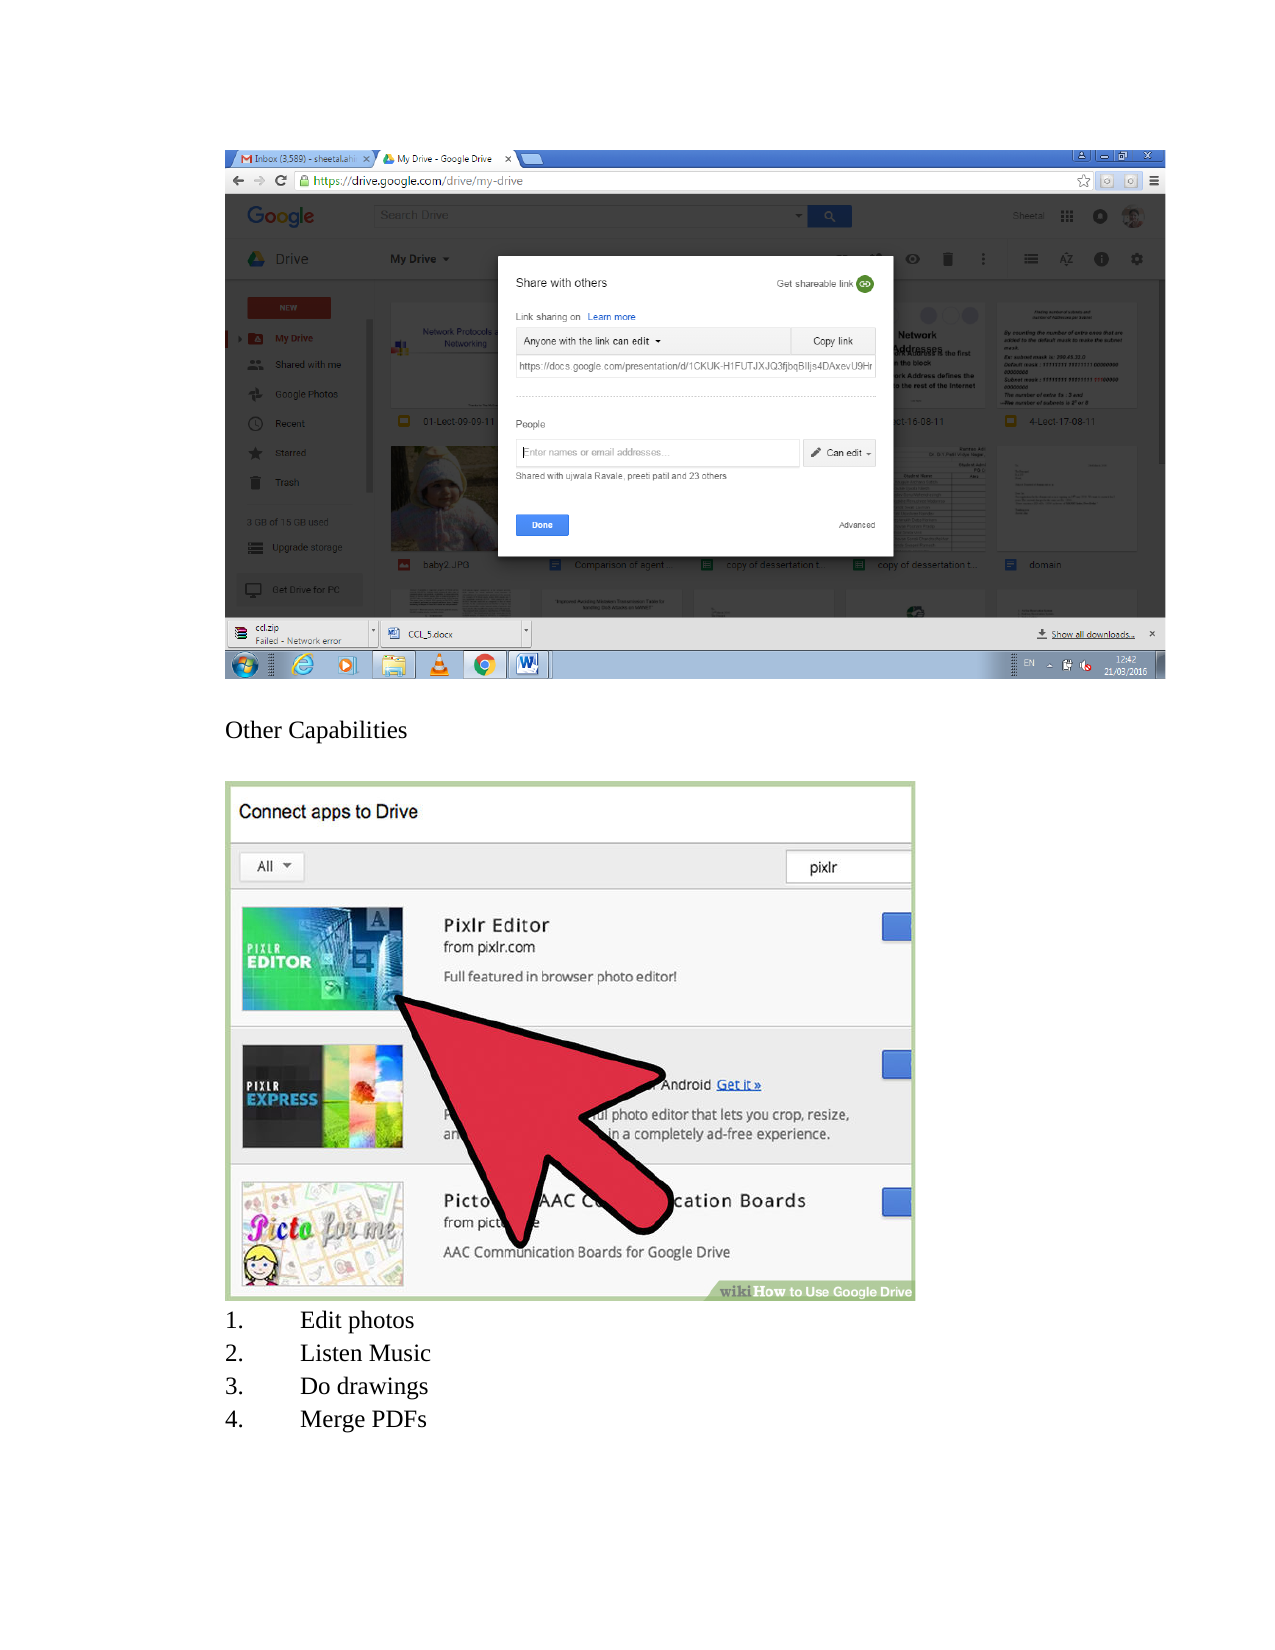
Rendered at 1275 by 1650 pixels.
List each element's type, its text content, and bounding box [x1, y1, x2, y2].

picture [225, 150, 1166, 679]
text 3. Do drawings [225, 1371, 1125, 1399]
text 4. Merge PDFs [225, 1404, 1125, 1432]
text 2. Listen Music [225, 1338, 1125, 1366]
text Other Capabilities [225, 716, 1125, 744]
picture [225, 781, 916, 1301]
text 1. Edit photos [225, 1305, 1125, 1333]
